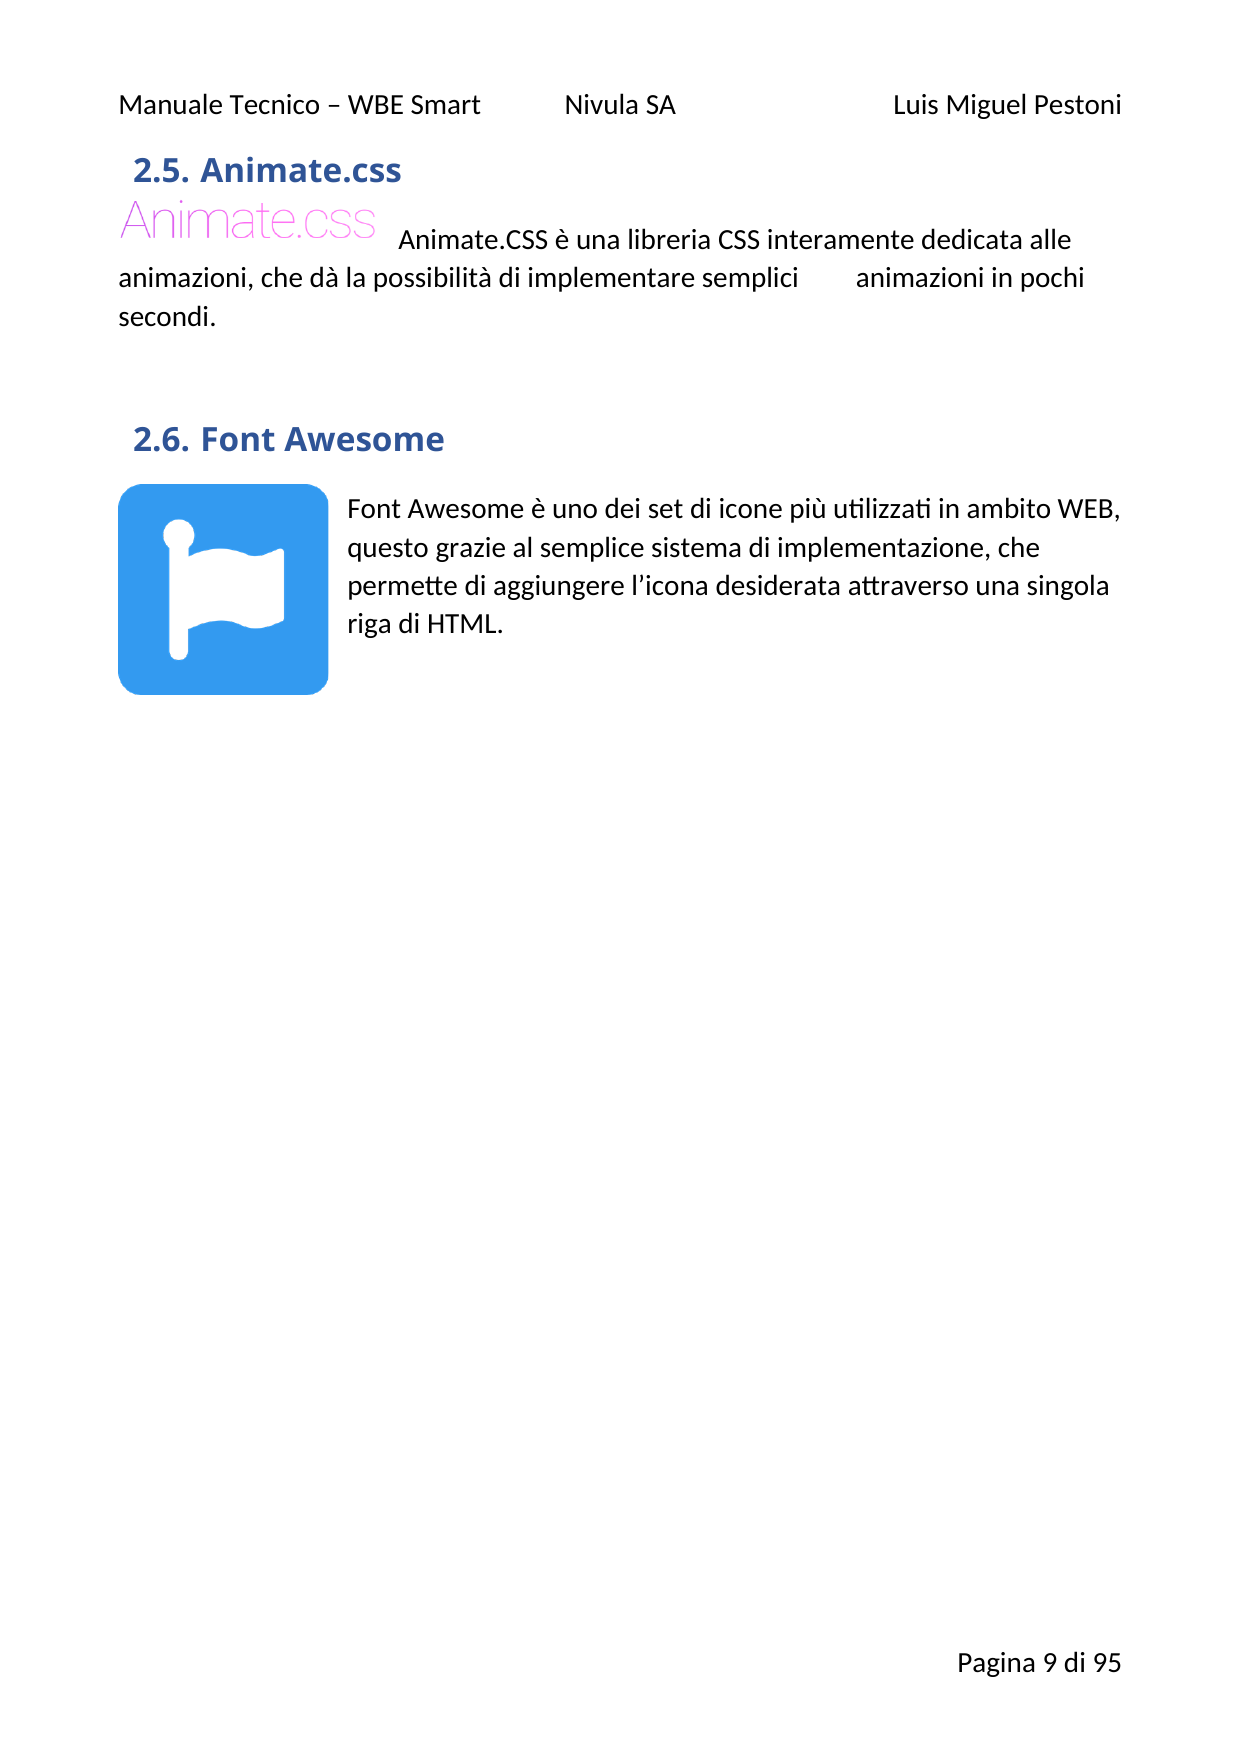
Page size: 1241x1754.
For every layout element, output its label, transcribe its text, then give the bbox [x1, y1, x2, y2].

text Font Awesome è uno dei set di icone più utilizzati in ambito WEB, questo grazie al semplice sistema di implementazione, che permette di aggiungere l’icona desiderata attraverso una singola riga di HTML. [329, 490, 1122, 641]
subtitle Animate.css [133, 147, 1122, 192]
picture [118, 484, 329, 695]
subtitle Font Awesome [133, 416, 1122, 462]
picture [115, 192, 380, 244]
text Animate.CSS è una libreria CSS interamente dedicata alle animazioni, che dà la possibilità di implementare semplici animazioni in pochi secondi. [118, 221, 1122, 333]
